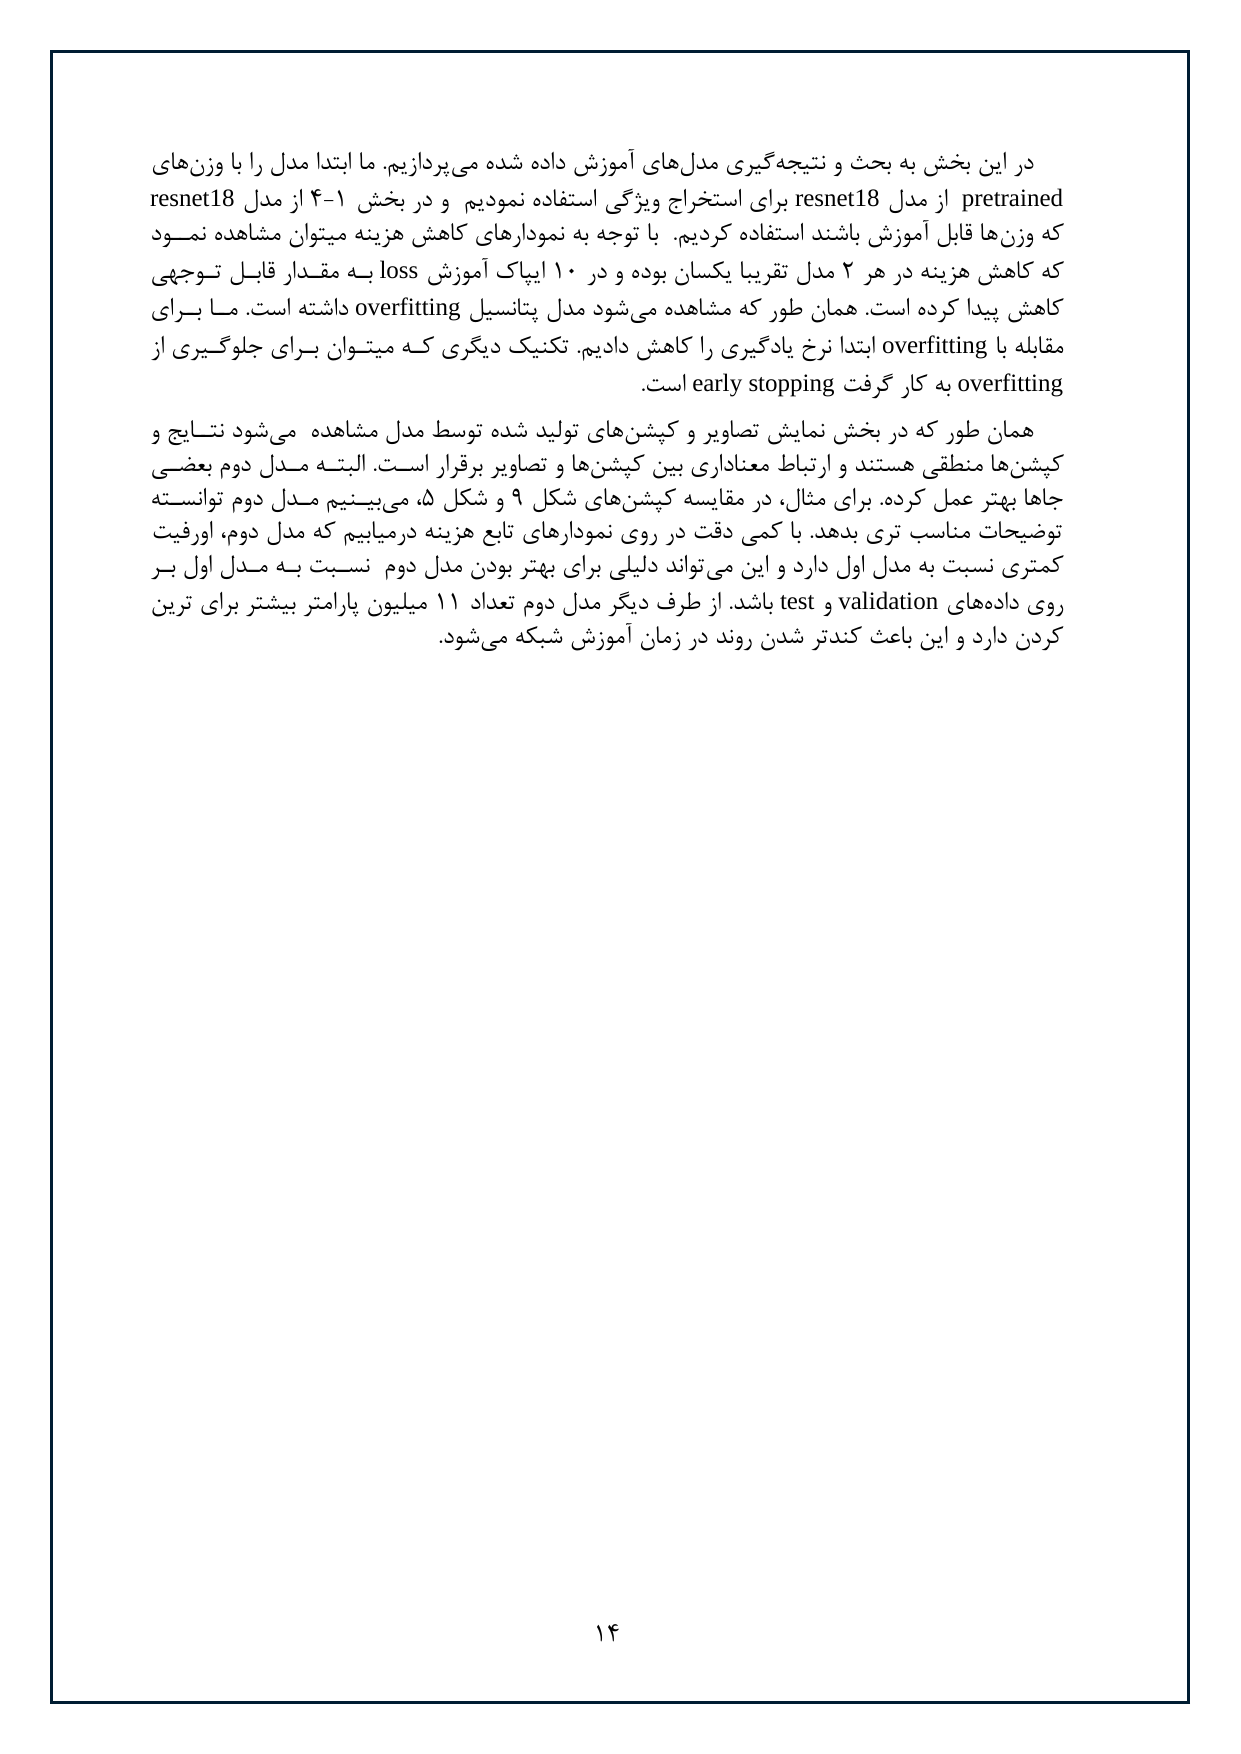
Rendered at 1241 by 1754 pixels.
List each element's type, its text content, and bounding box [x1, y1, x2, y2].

text در این بخش به بحث و نتیجه‌گیری مدل‌های آموزش داده شده می‌پردازیم. ما ابتدا مدل را با وزن‌های pretrained از مدل resnet18 برای استخراج ویژگی استفاده نمودیم و در بخش 1-4 از مدل resnet18 که وزن‌ها قابل آموزش باشند استفاده کردیم. با توجه به نمودارهای کاهش هزینه میتوان مشاهده نمود که کاهش هزینه‌ در هر 2 مدل تقریبا یکسان بوده و در 10 ایپاک آموزش loss به مقدار قابل توجهی کاهش پیدا کرده است. همان طور که مشاهده می‌شود مدل پتانسیل overfitting داشته است. ما برای مقابله با overfitting ابتدا نرخ یادگیری را کاهش دادیم. تکنیک دیگری که میتوان برای جلوگیری از overfitting به کار گرفت early stopping است. [150, 150, 1063, 401]
text همان طور که در بخش نمایش تصاویر و کپشن‌های تولید شده توسط مدل مشاهده می‌شود نتایج و کپشن‌ها منطقی هستند و ارتباط معناداری بین کپشن‌ها و تصاویر برقرار است. البته مدل دوم بعضی جاها بهتر عمل کرده. برای مثال، در مقایسه کپشن‌های شکل 9 و شکل 5، می‌بینیم مدل دوم توانسته توضیحات مناسب تری بدهد. با کمی دقت در روی نمودارهای تابع هزینه درمیابیم که مدل دوم، اورفیت کمتری نسبت به مدل اول دارد و این می‌تواند دلیلی برای بهتر بودن مدل دوم نسبت به مدل اول بر روی داده‌های validation و test باشد. از طرف دیگر مدل دوم تعداد 11 میلیون پارامتر بیشتر برای ترین کردن دارد و این باعث کندتر شدن روند در زمان آموزش شبکه می‌شود. [150, 419, 1063, 653]
